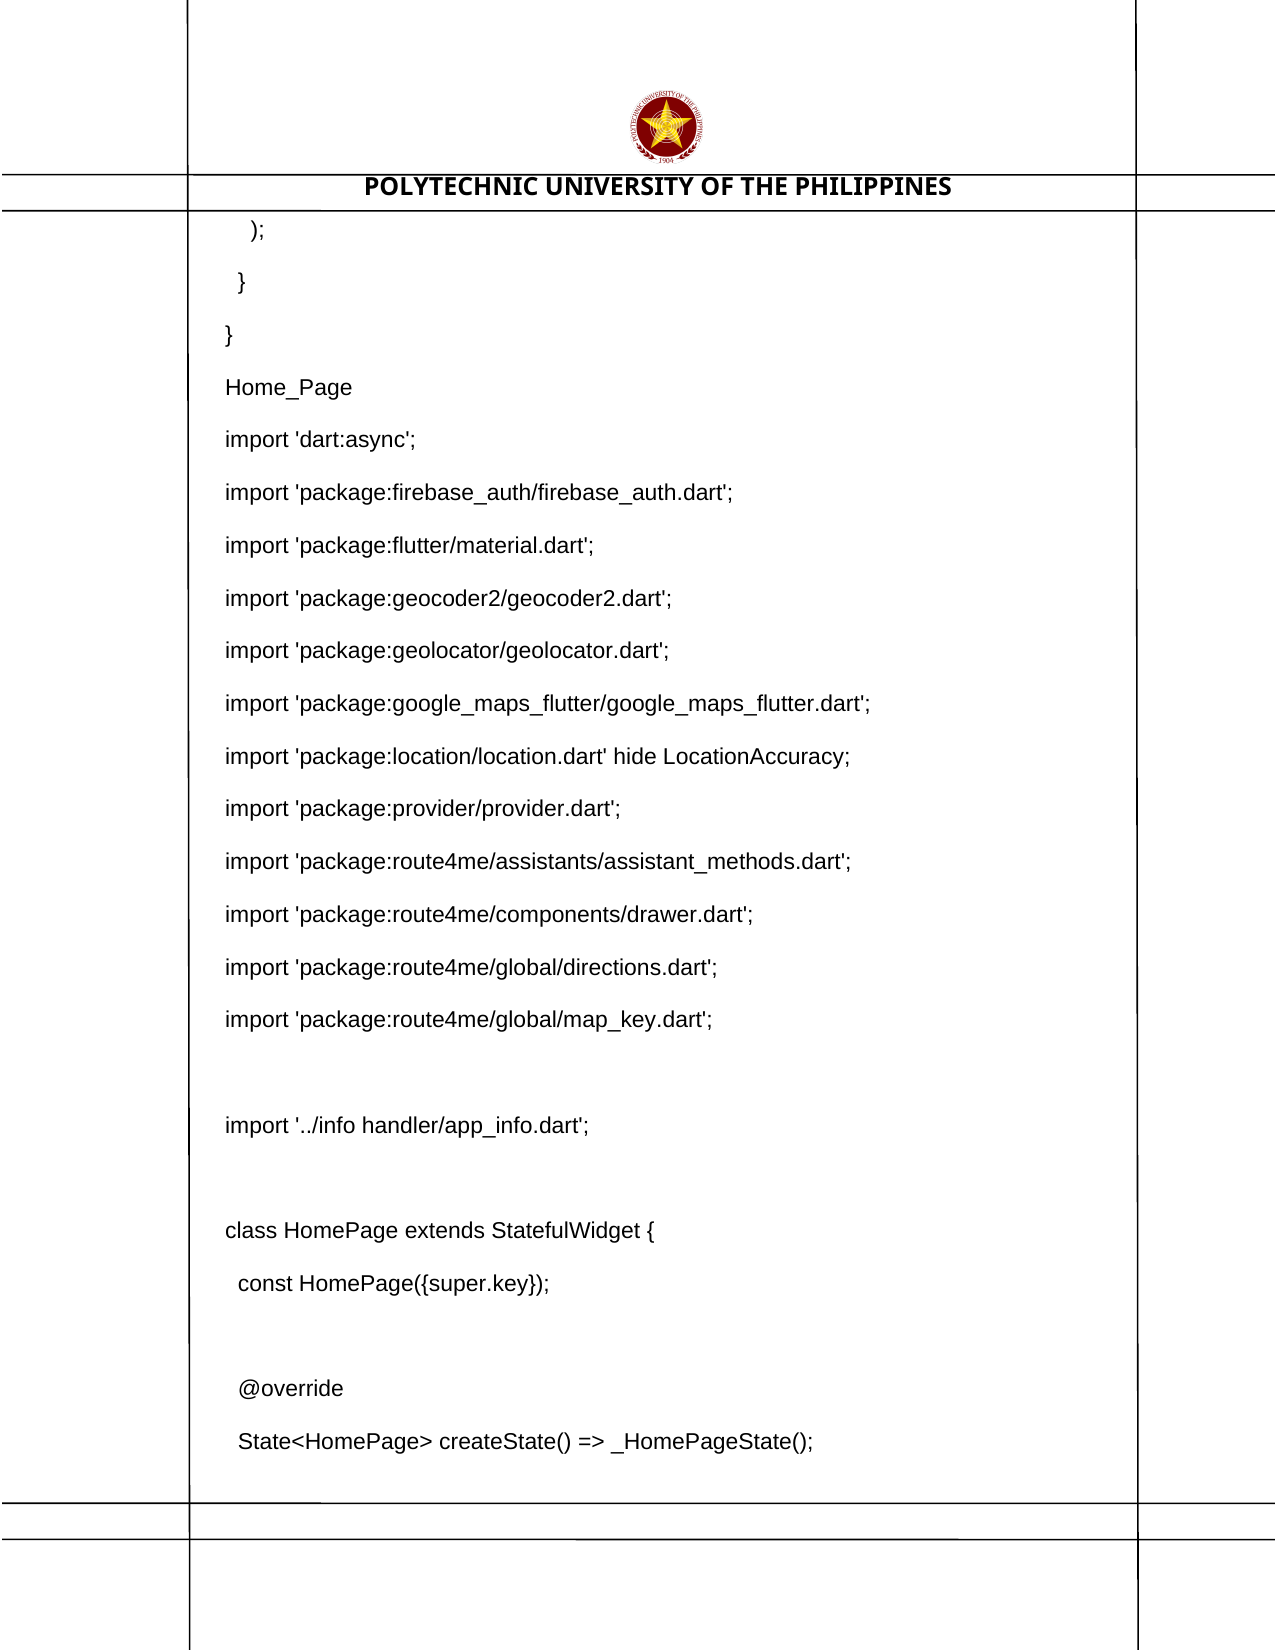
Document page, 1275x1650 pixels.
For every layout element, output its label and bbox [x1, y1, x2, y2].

picture [629, 90, 703, 164]
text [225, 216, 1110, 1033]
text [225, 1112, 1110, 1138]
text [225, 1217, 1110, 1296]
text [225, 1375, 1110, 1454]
